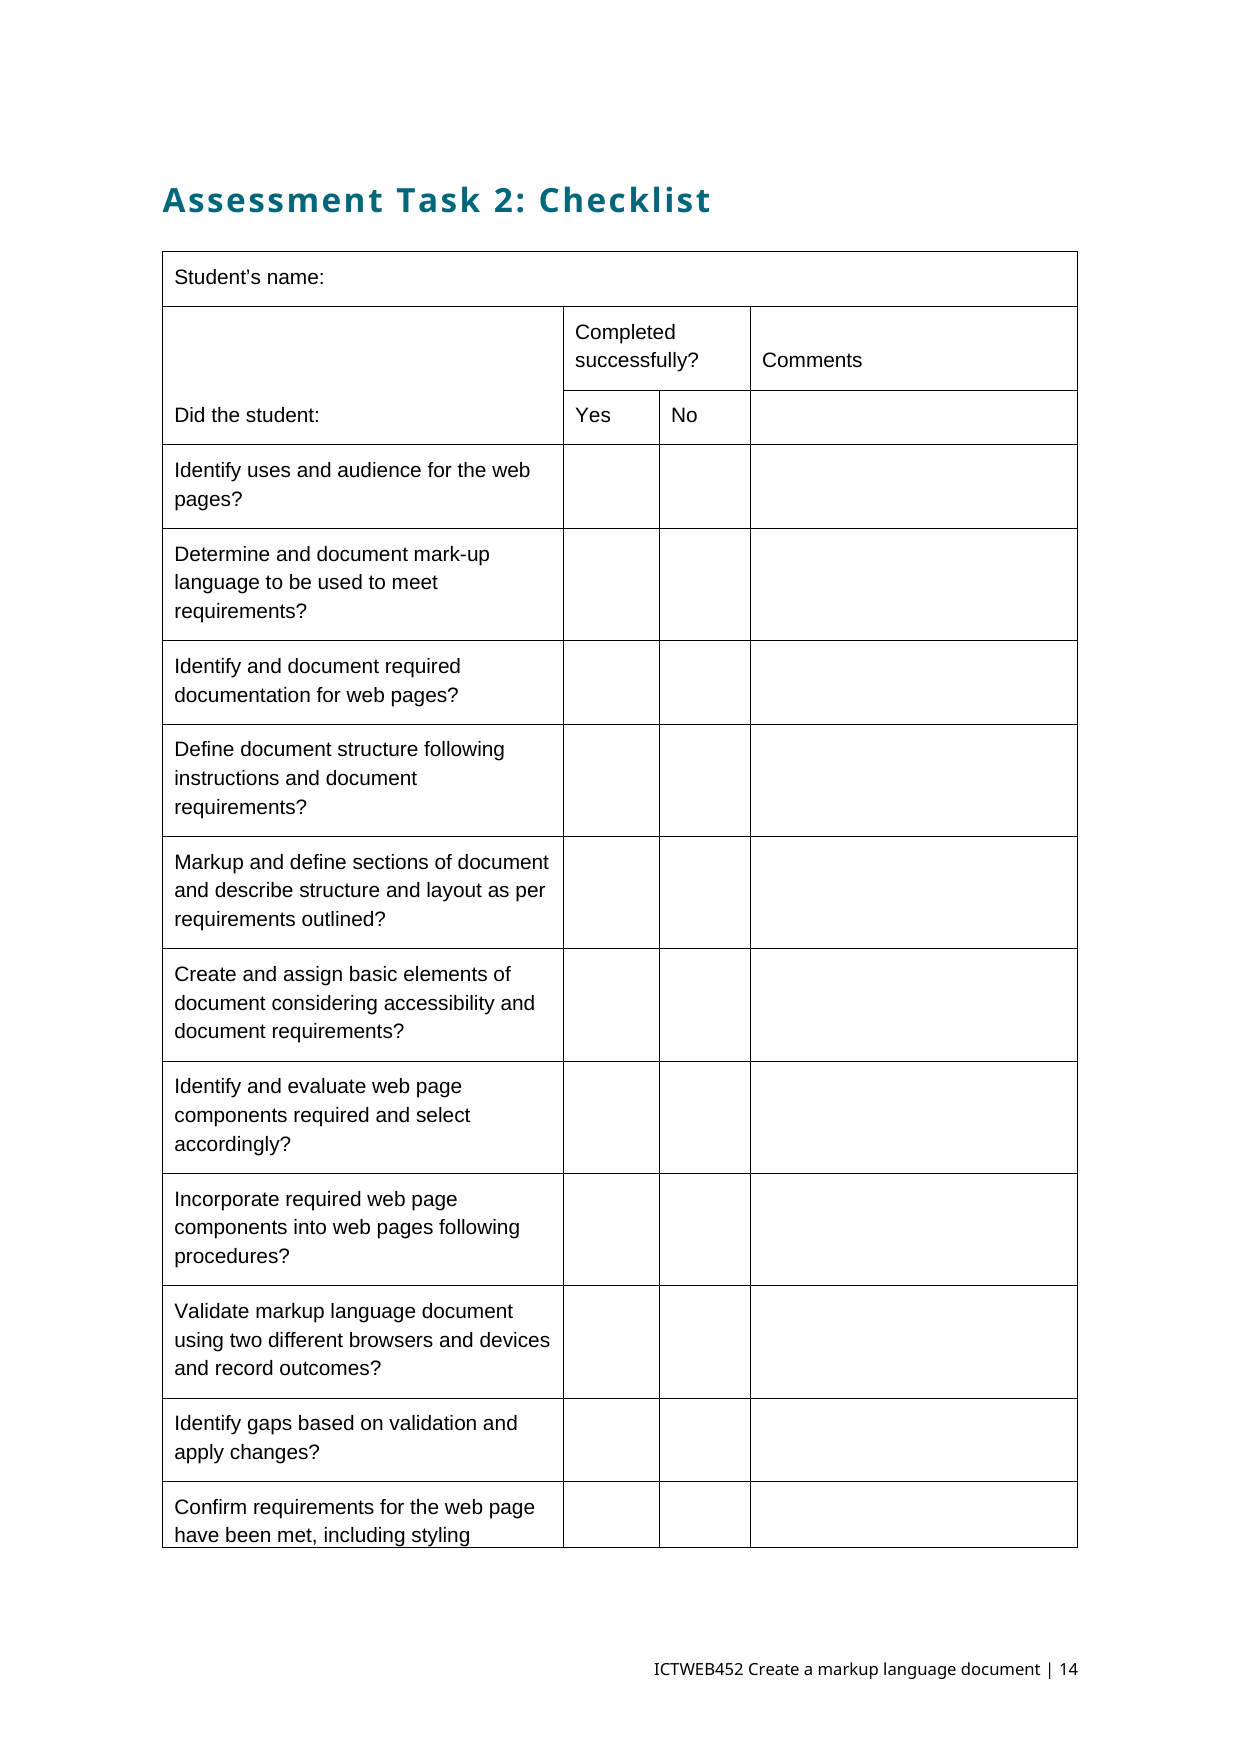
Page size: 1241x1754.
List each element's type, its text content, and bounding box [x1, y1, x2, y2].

table_cell Did the student: [163, 307, 563, 444]
table_cell Identify uses and audience for the web pages? [163, 445, 563, 528]
table_cell [564, 641, 659, 724]
table_cell [564, 445, 659, 528]
table_cell [564, 1062, 659, 1173]
table_cell [660, 1286, 750, 1397]
table_cell [751, 445, 1077, 528]
table_cell [564, 837, 659, 948]
subtitle Assessment Task 2: Checklist [162, 177, 1078, 223]
table_cell [660, 529, 750, 640]
table_cell Determine and document mark-up language to be used to meet requirements? [163, 529, 563, 640]
table_cell [660, 1062, 750, 1173]
table_cell Identify and evaluate web page components required and select accordingly? [163, 1062, 563, 1173]
table_cell Create and assign basic elements of document considering accessibility and document requirements? [163, 949, 563, 1061]
table_cell Validate markup language document using two different browsers and devices and record outcomes? [163, 1286, 563, 1397]
table_cell Identify gaps based on validation and apply changes? [163, 1399, 563, 1481]
table_cell [751, 1286, 1077, 1397]
table_cell [751, 391, 1077, 444]
table_cell Incorporate required web page components into web pages following procedures? [163, 1174, 563, 1285]
table_cell [564, 949, 659, 1061]
table_cell [751, 1399, 1077, 1481]
table_cell [564, 1174, 659, 1285]
table_cell Comments [751, 307, 1077, 389]
table_cell [751, 949, 1077, 1061]
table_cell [163, 1482, 563, 1547]
table_cell [660, 1399, 750, 1481]
table_cell [751, 1062, 1077, 1173]
table_cell [660, 1482, 750, 1547]
table_cell [751, 1174, 1077, 1285]
table_cell [564, 1482, 659, 1547]
table_cell [564, 1399, 659, 1481]
table_cell [751, 1482, 1077, 1547]
table_cell [564, 1286, 659, 1397]
table_cell [564, 725, 659, 836]
table_cell [660, 837, 750, 948]
table_cell [660, 641, 750, 724]
table_cell Completed successfully? [564, 307, 750, 389]
table_cell [660, 445, 750, 528]
table_cell [751, 725, 1077, 836]
table_cell [751, 529, 1077, 640]
table_cell Markup and define sections of document and describe structure and layout as per requirements outlined? [163, 837, 563, 948]
table_header Student’s name: [163, 252, 1077, 306]
table_cell No [660, 391, 750, 444]
table_cell [751, 641, 1077, 724]
table_cell [751, 837, 1077, 948]
table_cell [660, 1174, 750, 1285]
table_cell Yes [564, 391, 659, 444]
table_cell [660, 949, 750, 1061]
table_cell Define document structure following instructions and document requirements? [163, 725, 563, 836]
table_cell Identify and document required documentation for web pages? [163, 641, 563, 724]
table_cell [660, 725, 750, 836]
table_cell [564, 529, 659, 640]
